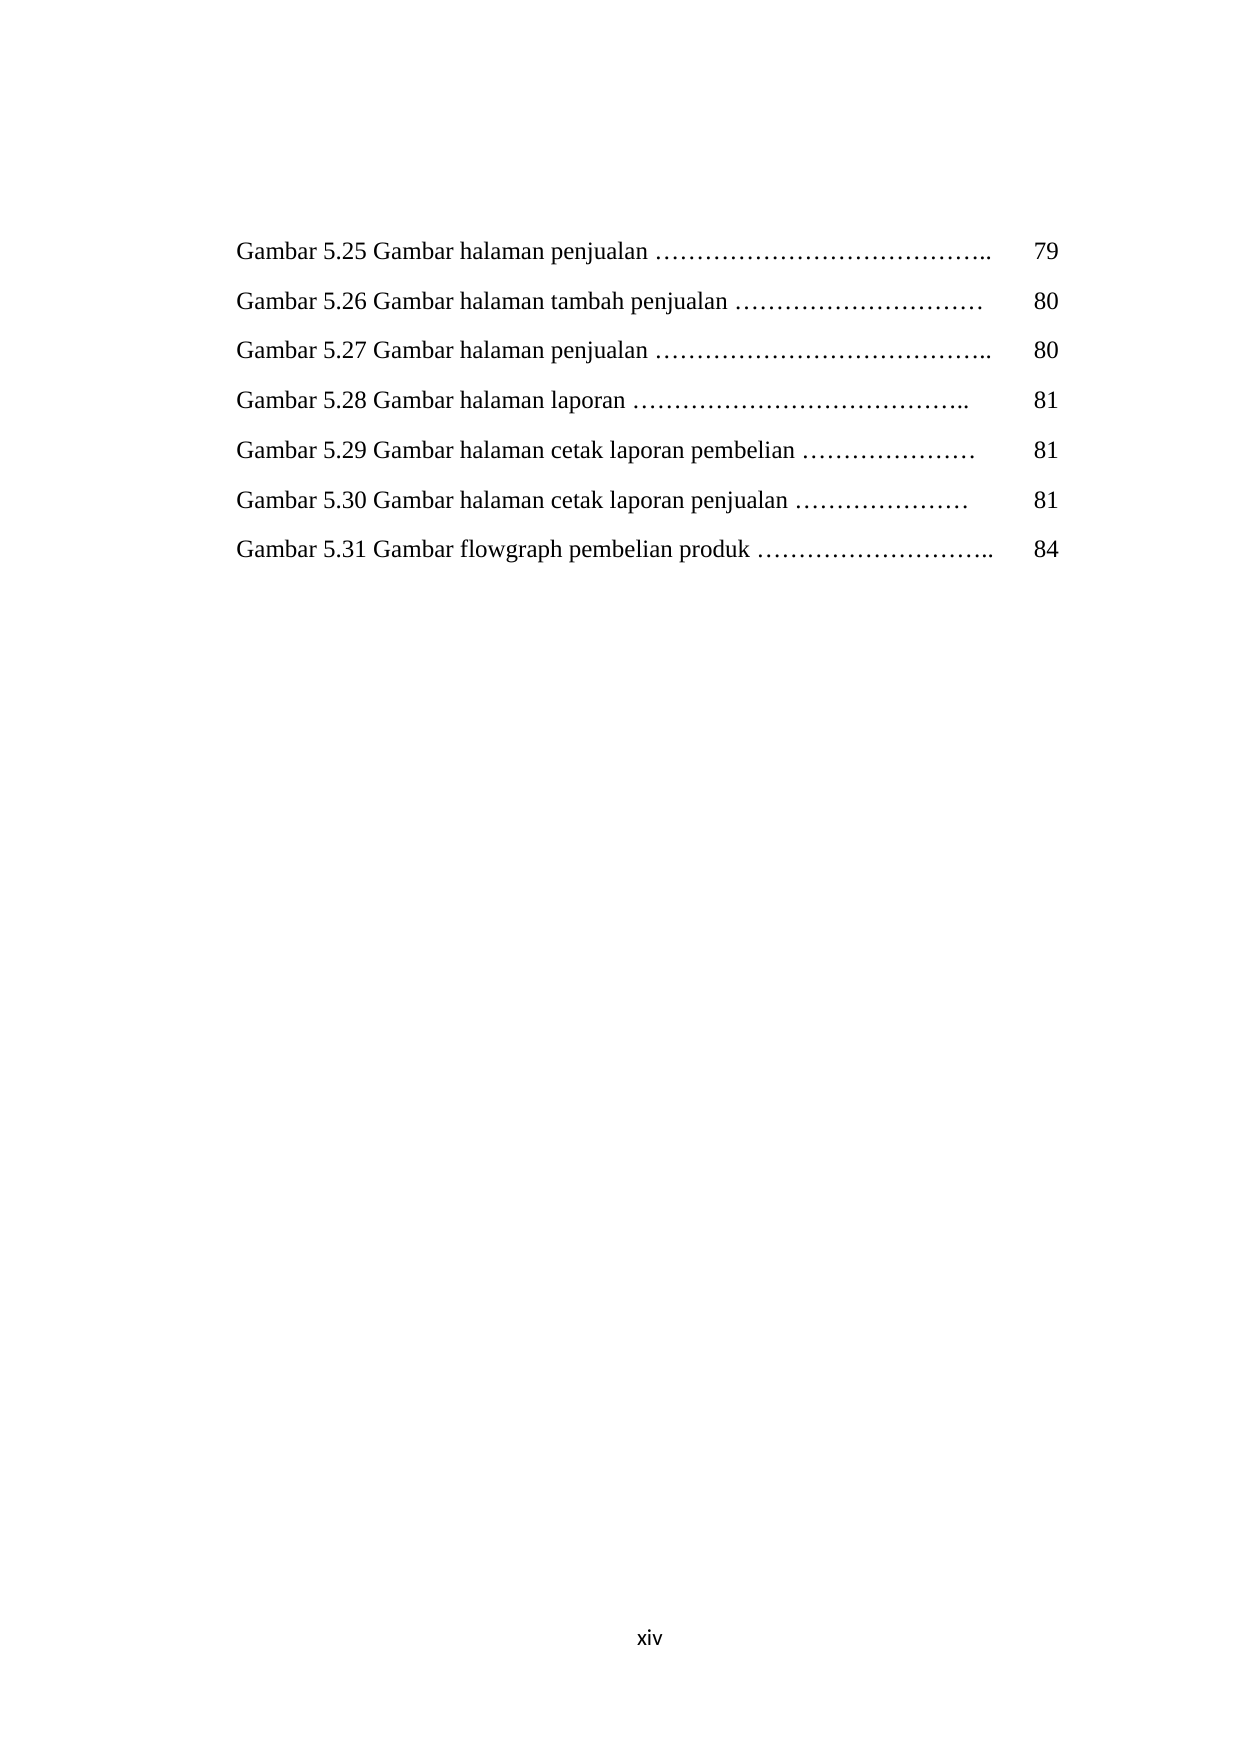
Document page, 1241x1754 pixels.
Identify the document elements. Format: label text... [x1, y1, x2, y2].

text Gambar 5.27 Gambar halaman penjualan ………………………………….. 80 [236, 336, 1063, 364]
text Gambar 5.29 Gambar halaman cetak laporan pembelian ………………… 81 [236, 435, 1063, 464]
text Gambar 5.26 Gambar halaman tambah penjualan ………………………… 80 [236, 286, 1063, 315]
text Gambar 5.30 Gambar halaman cetak laporan penjualan ………………… 81 [236, 485, 1063, 513]
text Gambar 5.25 Gambar halaman penjualan ………………………………….. 79 [236, 236, 1063, 265]
text Gambar 5.31 Gambar flowgraph pembelian produk ……………………….. 84 [236, 534, 1063, 563]
text Gambar 5.28 Gambar halaman laporan ………………………………….. 81 [236, 385, 1063, 414]
